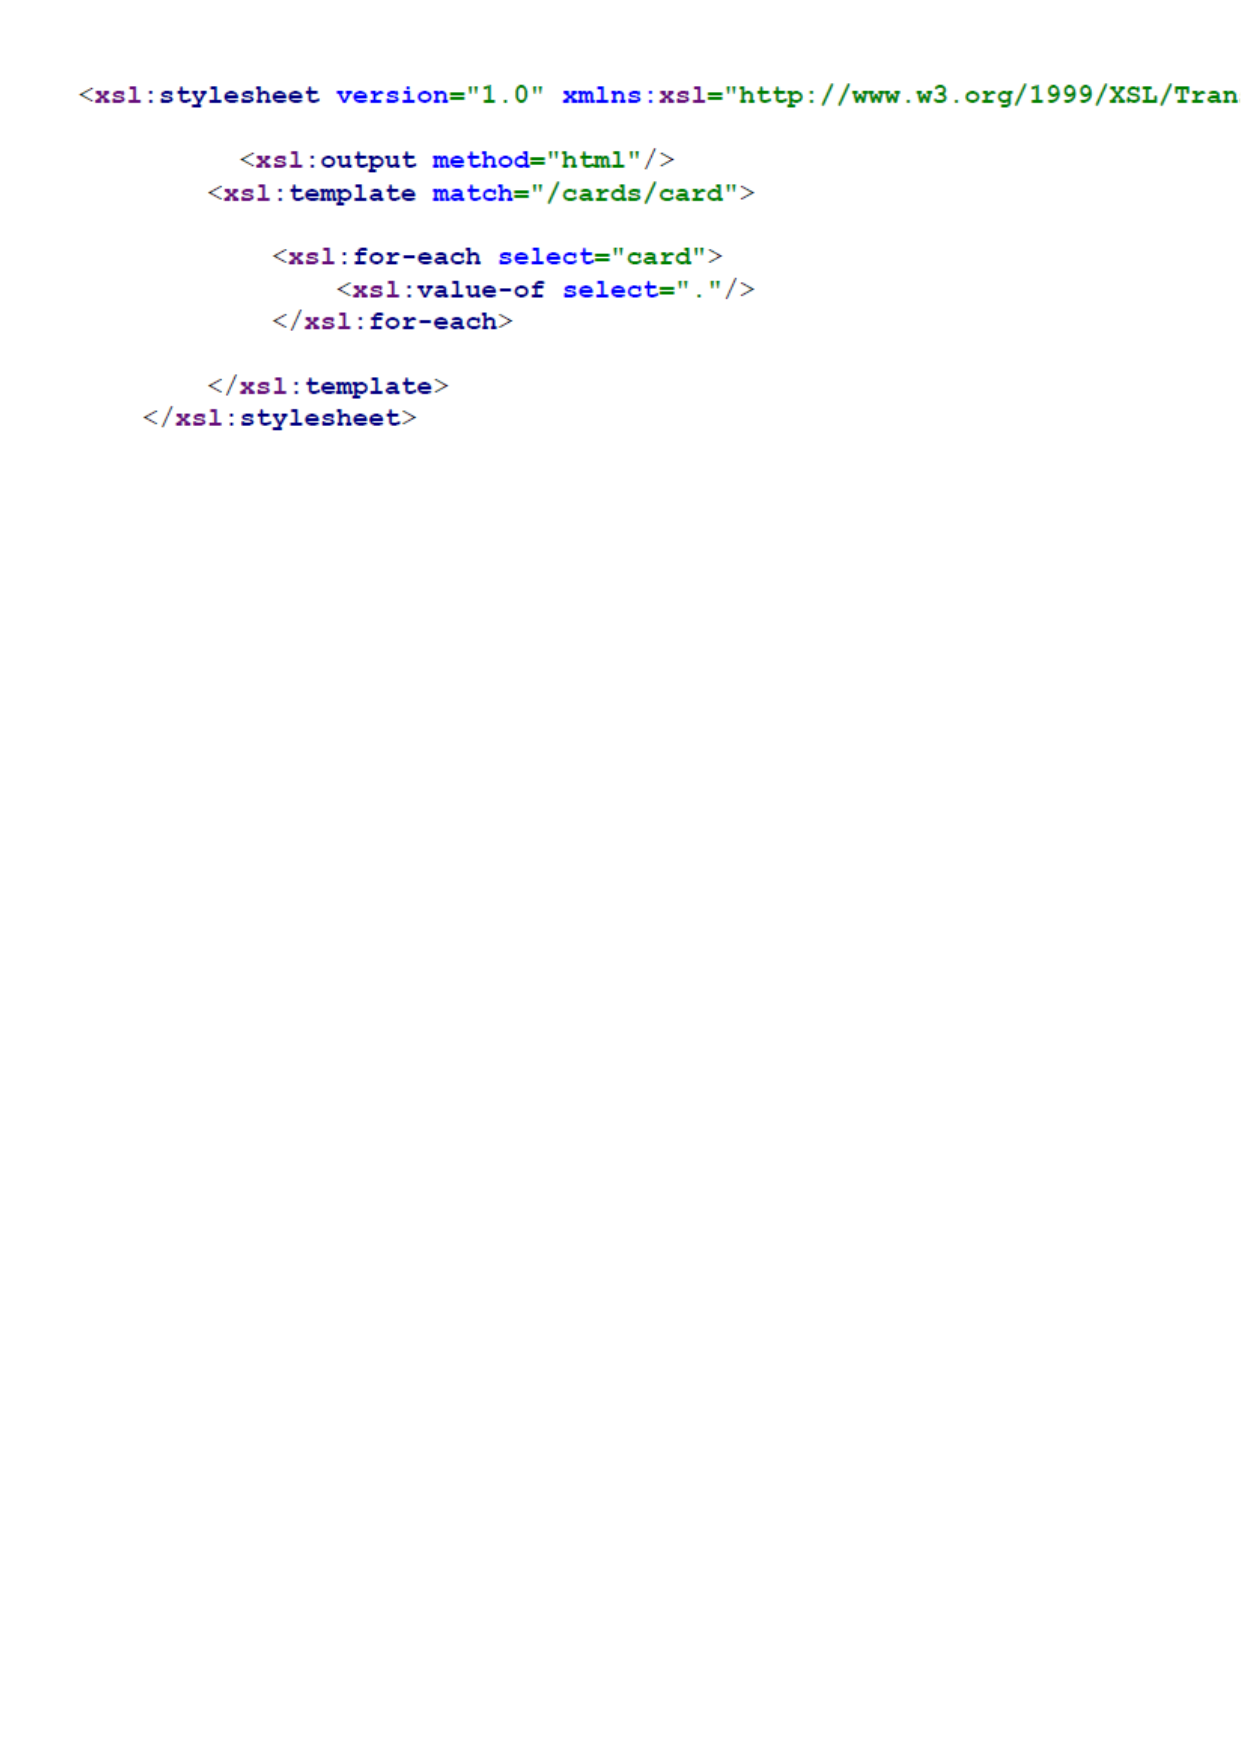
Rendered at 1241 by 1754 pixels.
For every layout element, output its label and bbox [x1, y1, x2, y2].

picture [73, 73, 1241, 438]
